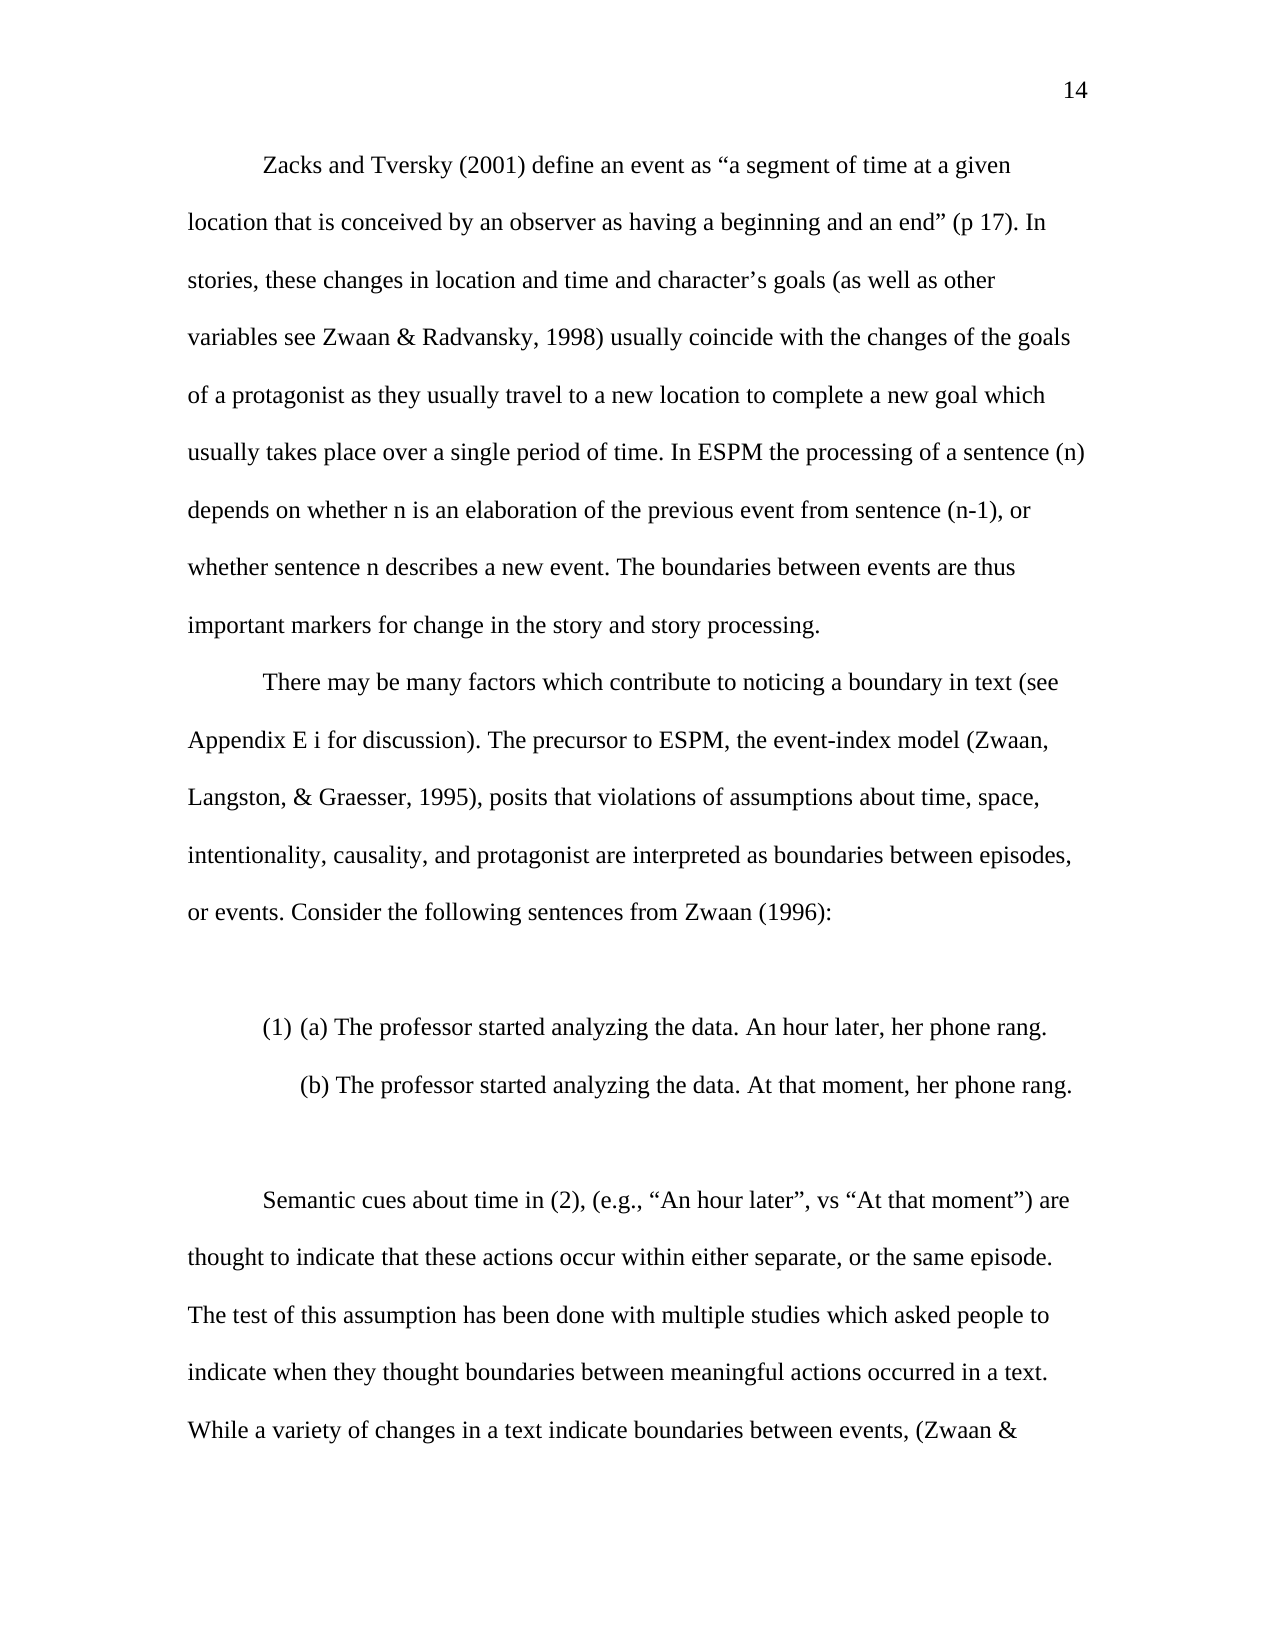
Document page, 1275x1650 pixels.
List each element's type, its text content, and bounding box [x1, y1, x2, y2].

list (a) The professor started analyzing the data. An hour later, her phone rang. [262, 1012, 1087, 1041]
text Zacks and Tversky (2001) define an event as “a segment of time at a given location that is conceived by an observer as having a beginning and an end” (p 17). In stories, these changes in location and time and character’s goals (as well as other variables see Zwaan & Radvansky, 1998) usually coincide with the changes of the goals of a protagonist as they usually travel to a new location to complete a new goal which usually takes place over a single period of time. In ESPM the processing of a sentence (n) depends on whether n is an elaboration of the previous event from sentence (n-1), or whether sentence n describes a new event. The boundaries between events are thus important markers for change in the story and story processing. [187, 150, 1087, 639]
text (b) The professor started analyzing the data. At that moment, her phone rang. [300, 1070, 1087, 1099]
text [187, 1185, 1087, 1444]
text There may be many factors which contribute to noticing a boundary in text (see Appendix E i for discussion). The precursor to ESPM, the event-index model (Zwaan, Langston, & Graesser, 1995), posits that violations of assumptions about time, space, intentionality, causality, and protagonist are interpreted as boundaries between episodes, or events. Consider the following sentences from Zwaan (1996): [187, 667, 1087, 926]
